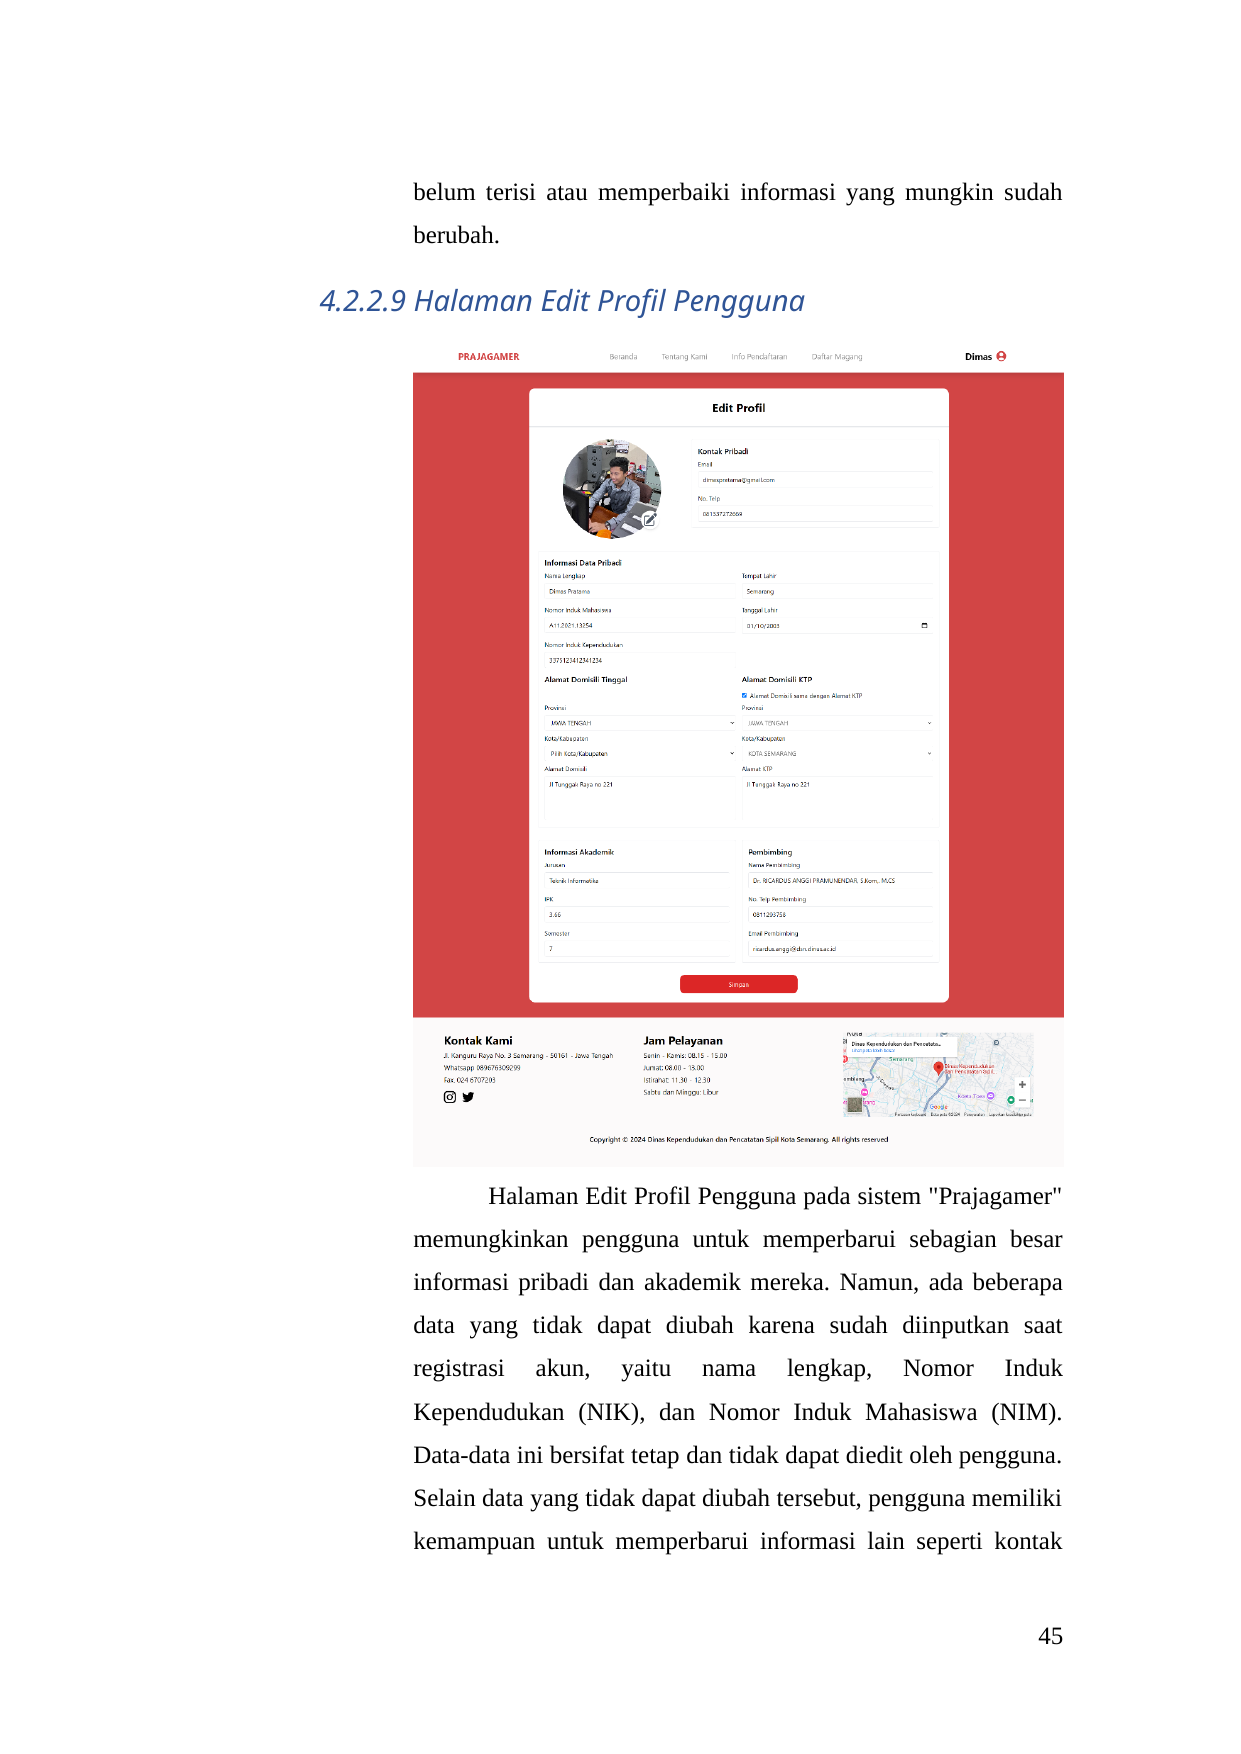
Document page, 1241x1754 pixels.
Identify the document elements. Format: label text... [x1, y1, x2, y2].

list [413, 1181, 1063, 1555]
subtitle 4.2.2.9 Halaman Edit Profil Pengguna [319, 280, 1063, 320]
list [413, 177, 1063, 249]
picture [413, 339, 1064, 1167]
